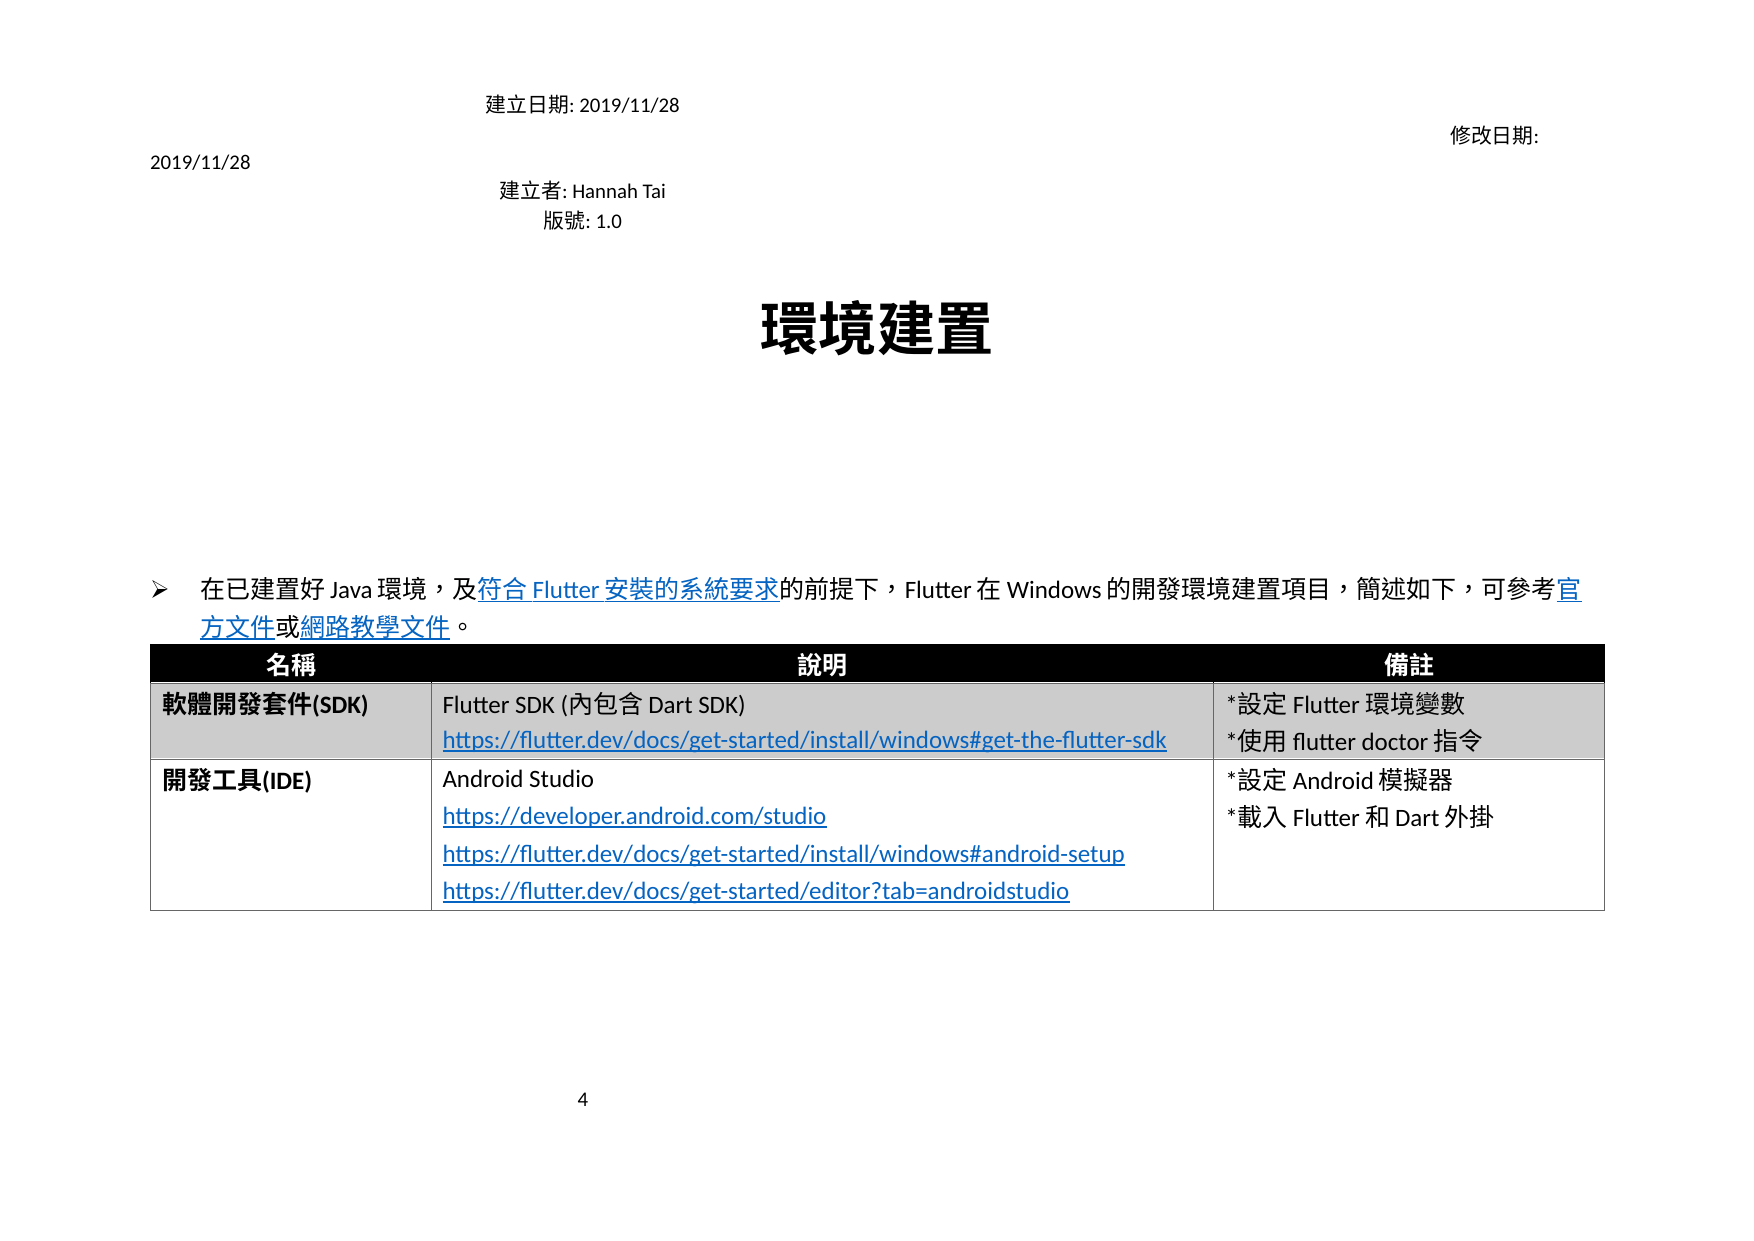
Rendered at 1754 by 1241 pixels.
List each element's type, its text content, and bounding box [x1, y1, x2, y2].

table_cell 軟體開發套件(SDK) [151, 684, 431, 758]
table_cell Flutter SDK (內包含Dart SDK) https://flutter.dev/docs/get-started/install/windows#get-the-flutter-sdk [432, 684, 1213, 758]
table_header 說明 [432, 645, 1213, 682]
table_cell 開發工具(IDE) [151, 760, 431, 909]
table_header 備註 [1214, 645, 1604, 682]
table_cell *設定Android模擬器 *載入Flutter和Dart外掛 [1214, 760, 1604, 909]
table_header 名稱 [151, 645, 431, 682]
table_cell *設定Flutter環境變數 *使用flutter doctor指令 [1214, 684, 1604, 758]
list 在已建置好Java環境，及符合Flutter安裝的系統要求的前提下，Flutter在Windows的開發環境建置項目，簡述如下，可參考官方文件或網路教學文件。 [150, 569, 1604, 644]
table_cell Android Studio https://developer.android.com/studio https://flutter.dev/docs/get-started/install/windows#android-setup https://flutter.dev/docs/get-started/editor?tab=androidstudio [432, 760, 1213, 909]
subtitle 環境建置 [150, 269, 1604, 381]
